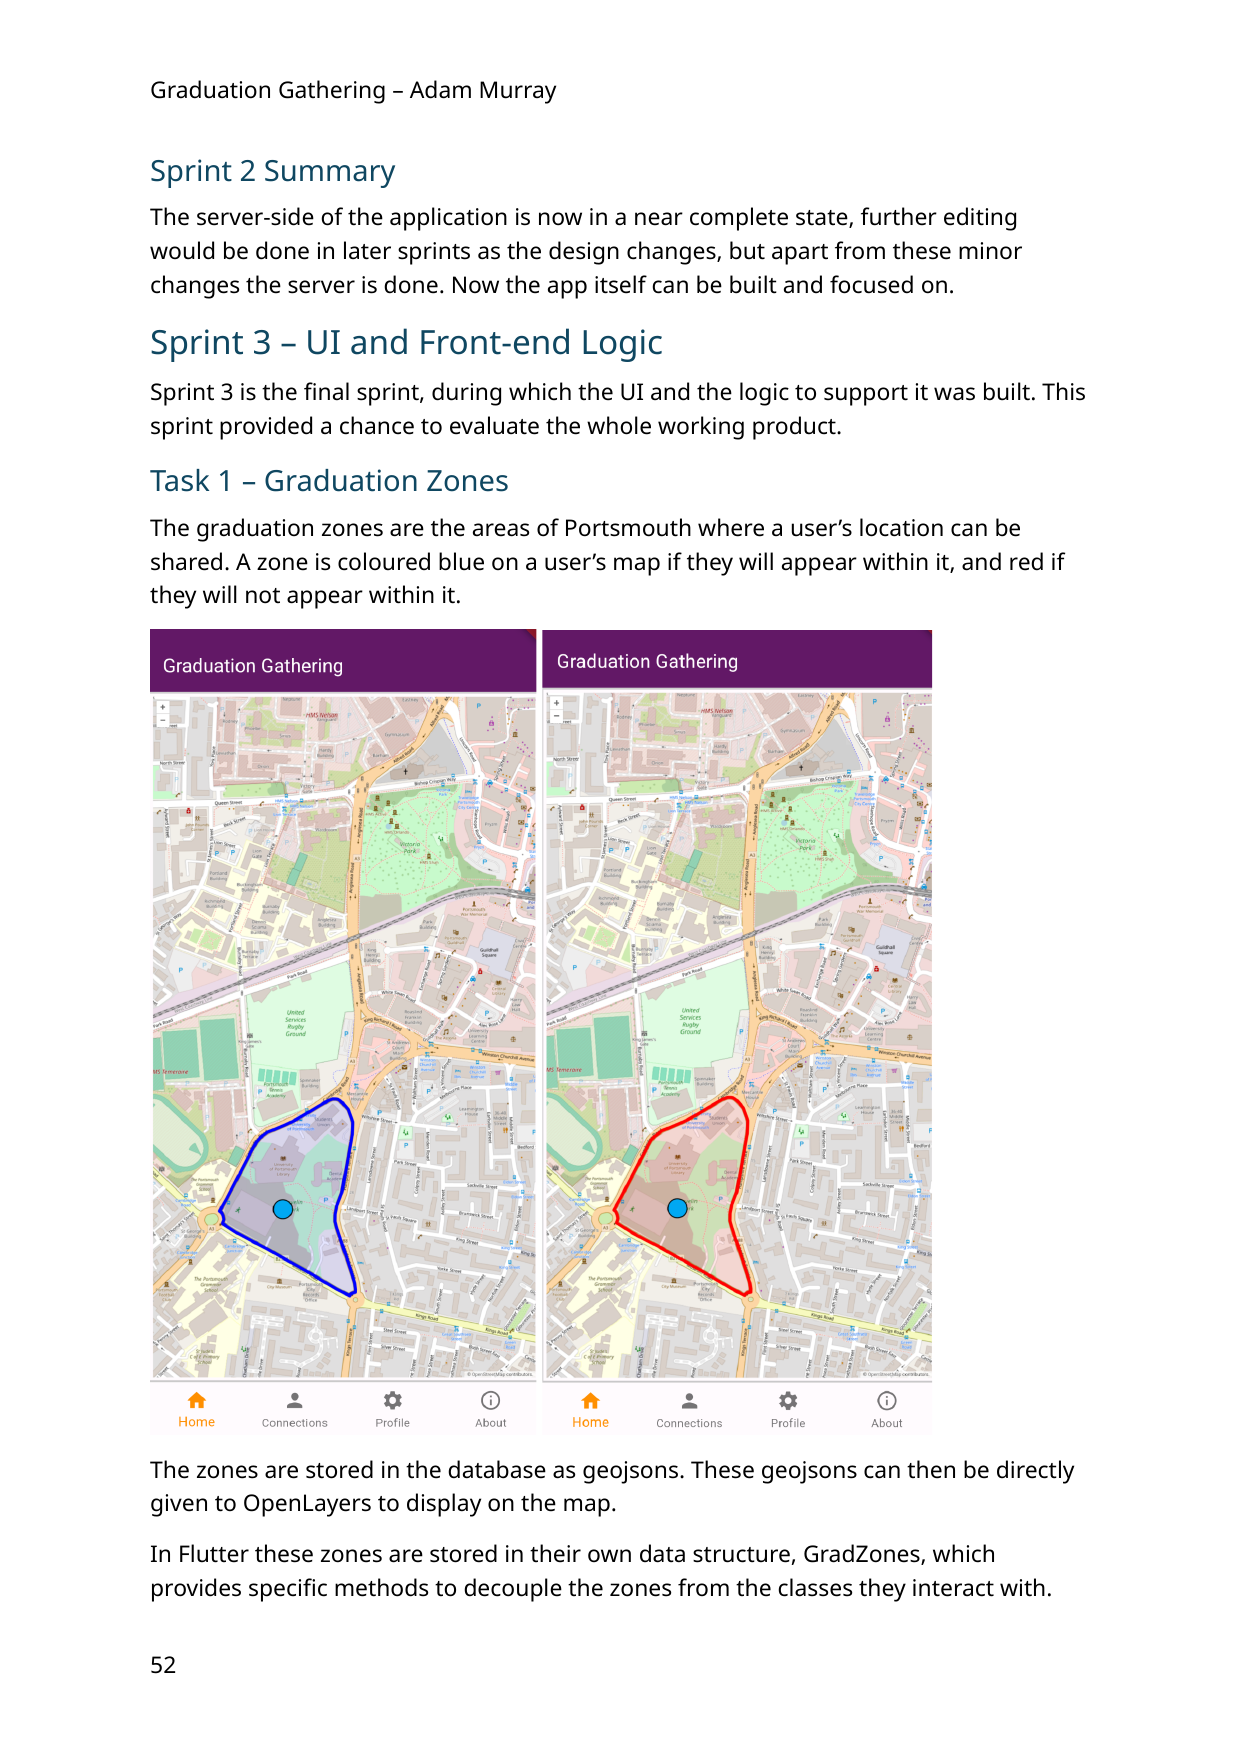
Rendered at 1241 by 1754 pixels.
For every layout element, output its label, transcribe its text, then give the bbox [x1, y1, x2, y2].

text Sprint 3 is the final sprint, during which the UI and the logic to support it was built. This sprint provided a chance to evaluate the whole working product. [150, 376, 1090, 441]
picture [150, 629, 537, 1435]
text The zones are stored in the database as geojsons. These geojsons can then be directly given to OpenLayers to display on the map. [150, 1453, 1090, 1518]
picture [542, 630, 933, 1435]
subtitle Task 1 – Graduation Zones [150, 461, 1090, 500]
subtitle Sprint 3 – UI and Front-end Logic [150, 319, 1090, 364]
subtitle Sprint 2 Summary [150, 150, 1090, 190]
text The graduation zones are the areas of Portsmouth where a user’s location can be shared. A zone is coloured blue on a user’s map if they will appear within it, and red if they will not appear within it. [150, 512, 1090, 610]
text In Flutter these zones are stored in their own data structure, GradZones, which provides specific methods to decouple the zones from the classes they interact with. [150, 1538, 1090, 1603]
text The server-side of the application is now in a near complete state, further editing would be done in later sprints as the design changes, but apart from these minor changes the server is done. Now the app itself can be built and focused on. [150, 201, 1090, 300]
